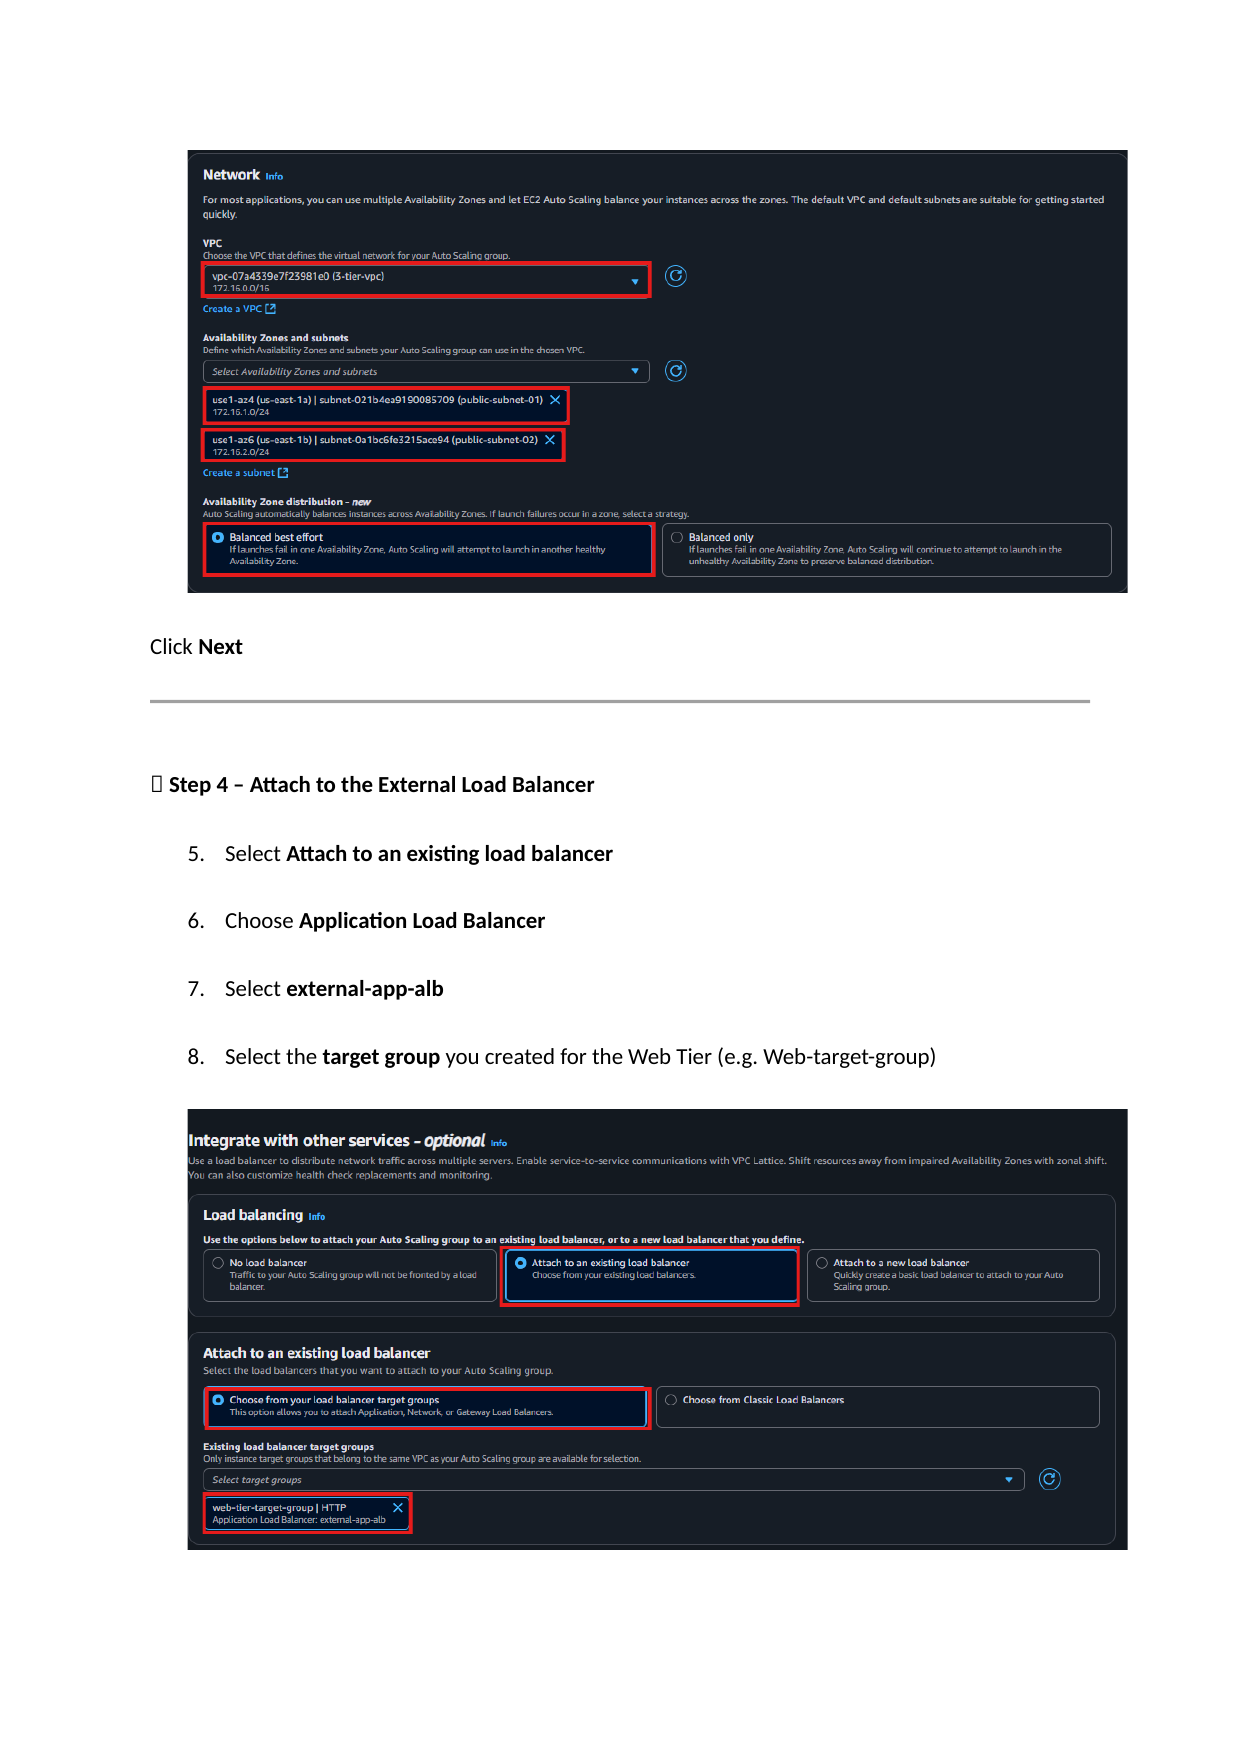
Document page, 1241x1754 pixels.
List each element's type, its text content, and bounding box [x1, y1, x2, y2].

list Choose Application Load Balancer [187, 907, 1090, 934]
list Select Attach to an existing load balancer [187, 839, 1090, 867]
text 🌐 Step 4 – Attach to the External Load Balancer [150, 768, 1090, 799]
list Select external-app-alb [187, 974, 1090, 1002]
list Select the target group you created for the Web Tier (e.g. Web-target-group) [187, 1042, 1090, 1070]
text Click Next [150, 632, 1090, 660]
picture [187, 1109, 1128, 1550]
picture [187, 150, 1128, 593]
